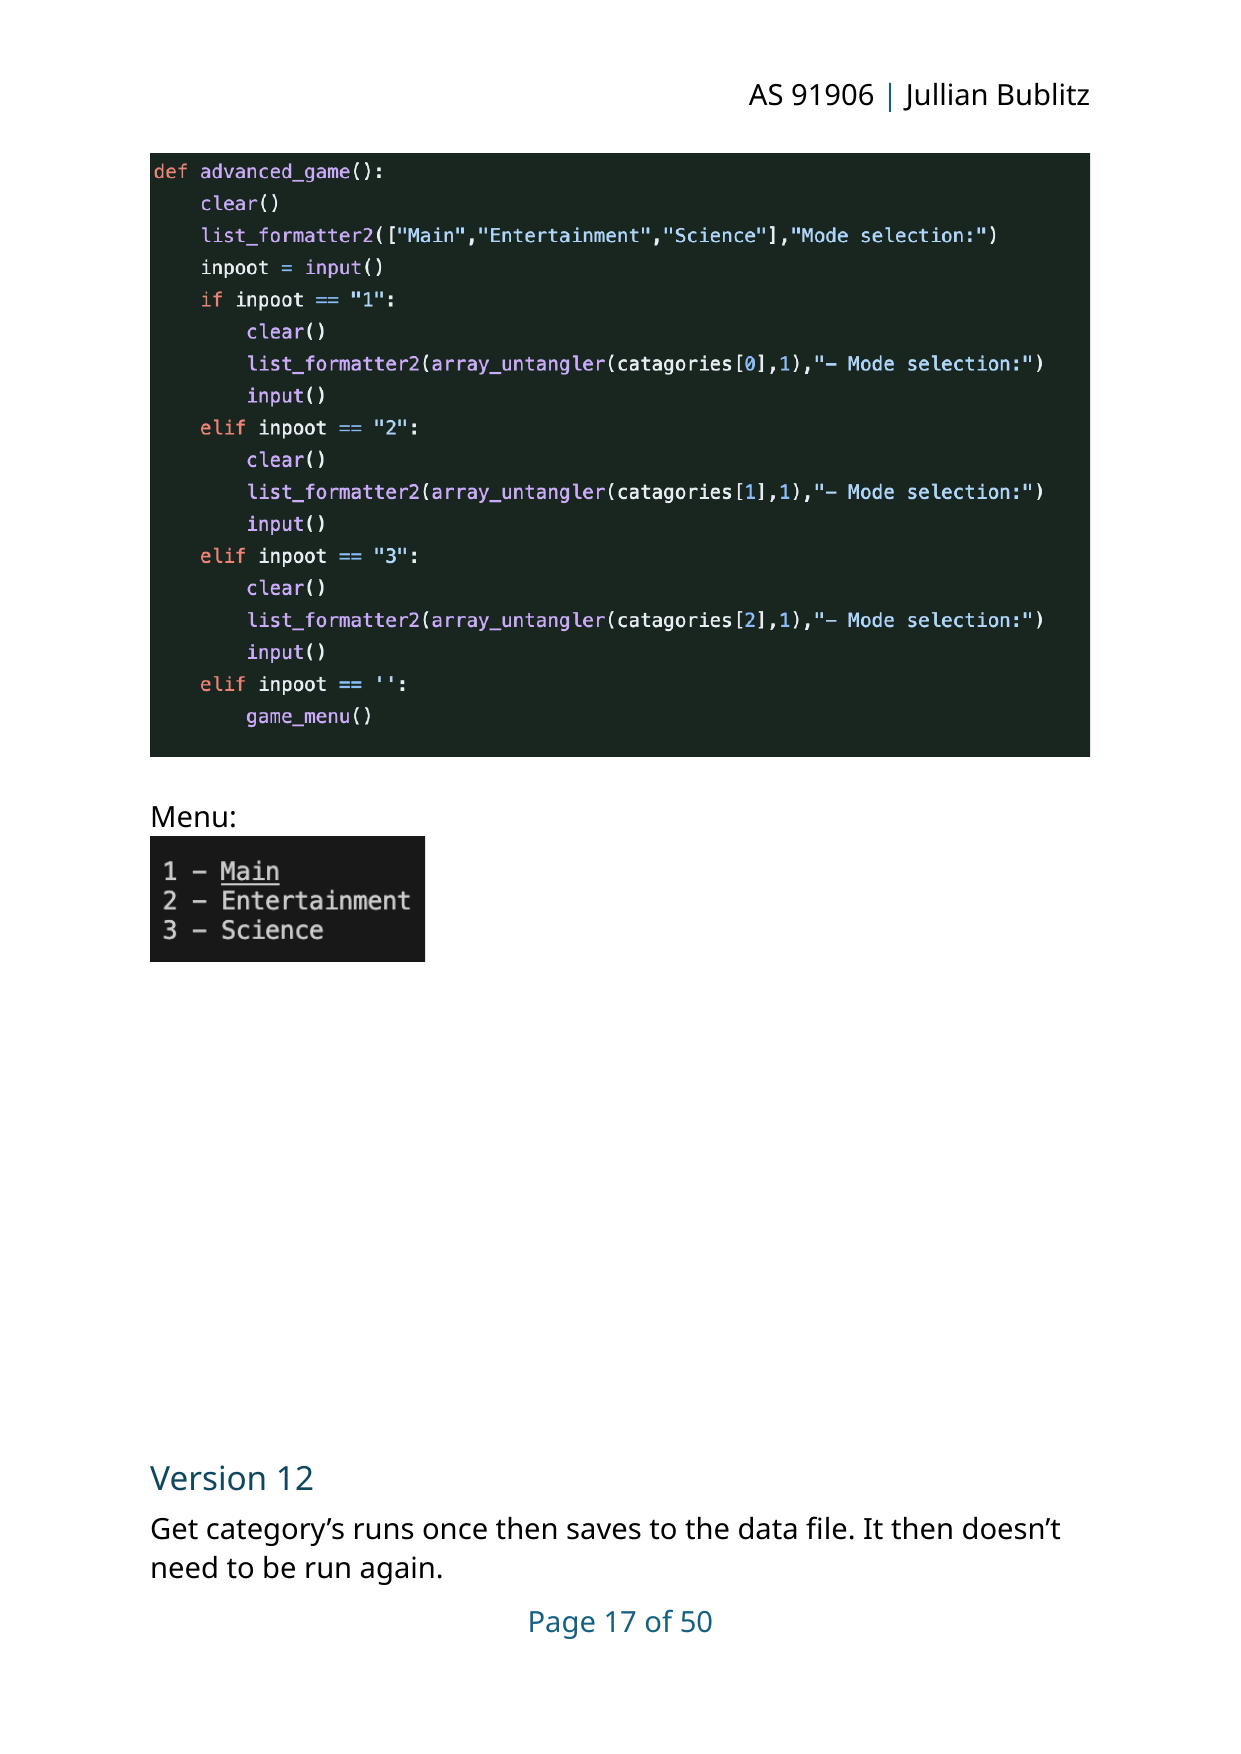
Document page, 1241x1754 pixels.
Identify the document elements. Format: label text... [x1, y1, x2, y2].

picture [150, 836, 426, 962]
text Get category’s runs once then saves to the data file. It then doesn’t need to be run again. [150, 1508, 1090, 1587]
text Menu: [150, 797, 1090, 836]
subtitle Version 12 [150, 1454, 1090, 1500]
picture [150, 153, 1091, 757]
